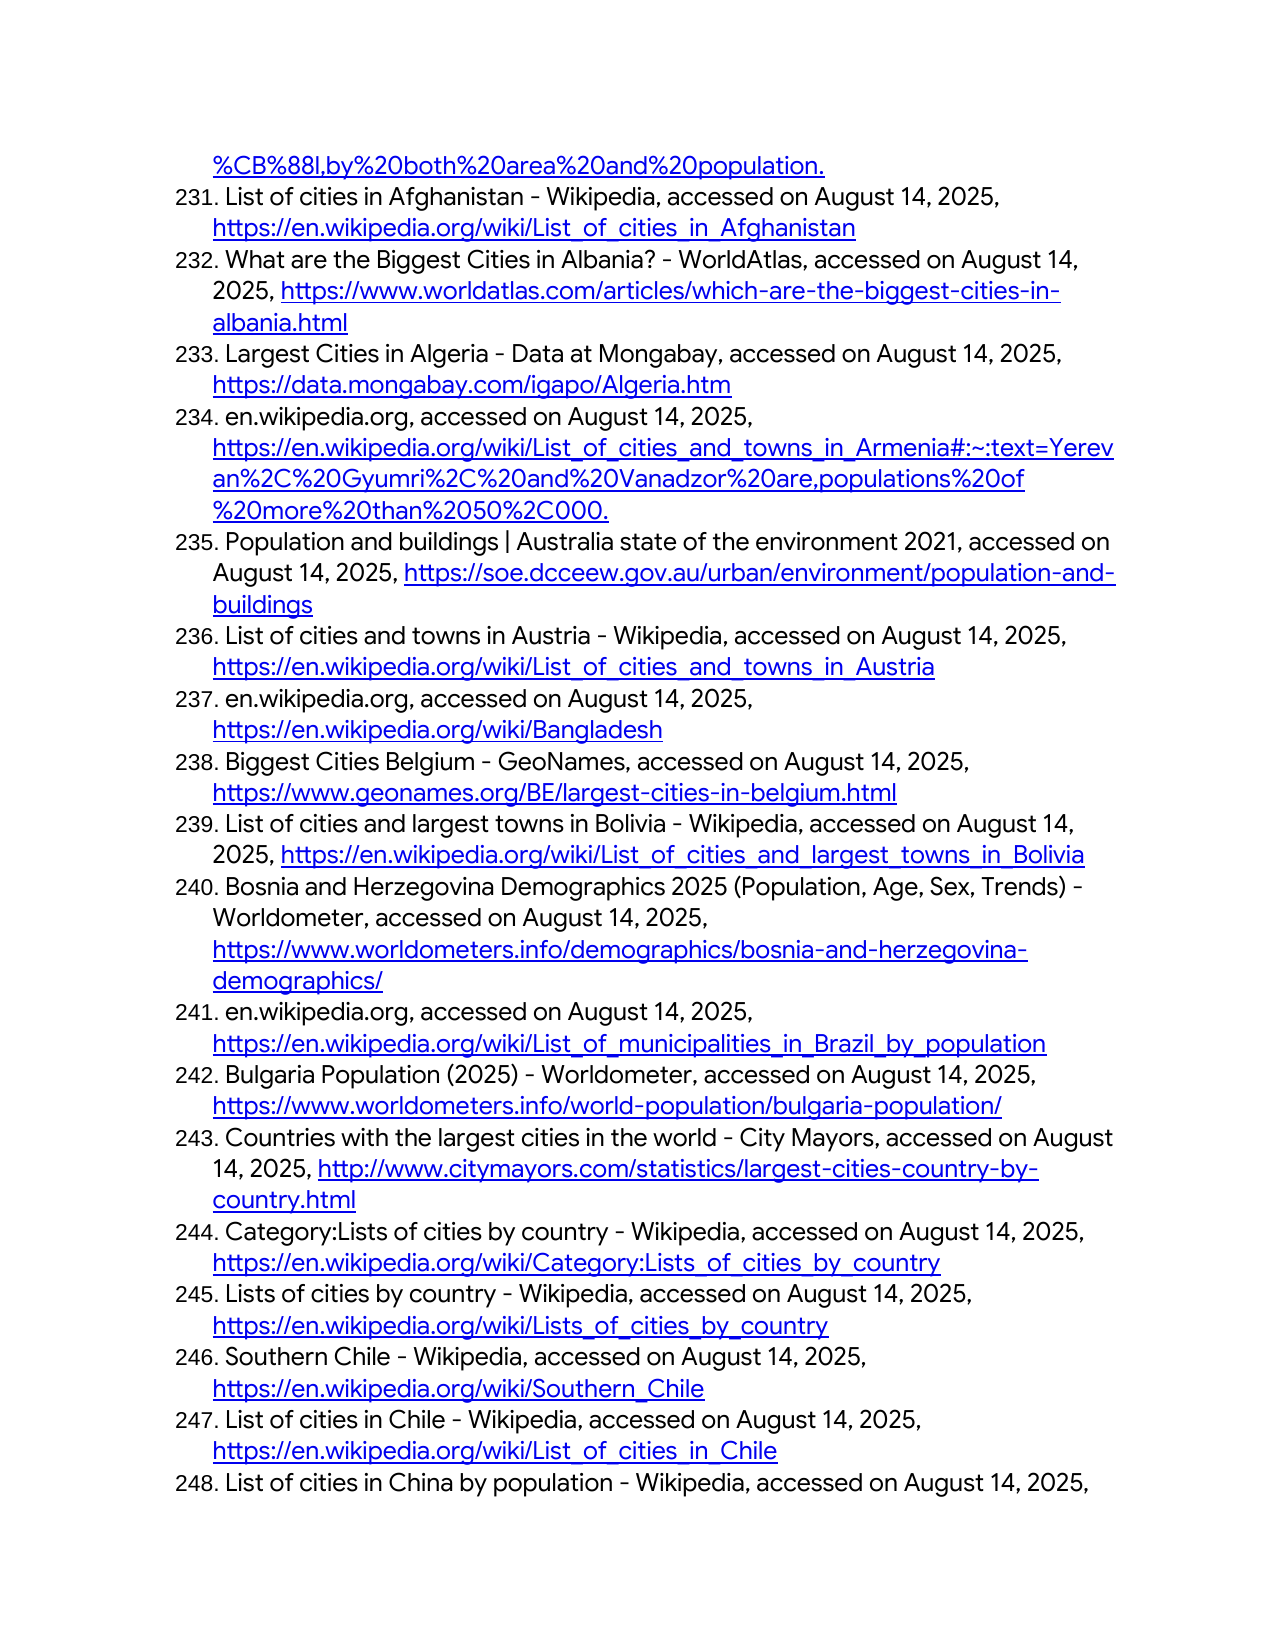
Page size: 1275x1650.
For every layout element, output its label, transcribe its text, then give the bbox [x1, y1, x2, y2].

list en.wikipedia.org, accessed on August 14, 2025, https://en.wikipedia.org/wiki/List_of_municipalities_in_Brazil_by_population [175, 997, 1125, 1059]
list en.wikipedia.org, accessed on August 14, 2025, https://en.wikipedia.org/wiki/Bangladesh [175, 683, 1125, 746]
list Southern Chile - Wikipedia, accessed on August 14, 2025, https://en.wikipedia.org/wiki/Southern_Chile [175, 1341, 1125, 1404]
list What are the Biggest Cities in Albania? - WorldAtlas, accessed on August 14, 2025, https://www.worldatlas.com/articles/which-are-the-biggest-cities-in-albania.html [175, 244, 1125, 338]
list Largest Cities in Algeria - Data at Mongabay, accessed on August 14, 2025, https://data.mongabay.com/igapo/Algeria.htm [175, 338, 1125, 401]
list en.wikipedia.org, accessed on August 14, 2025, https://en.wikipedia.org/wiki/List_of_cities_and_towns_in_Armenia#:~:text=Yerevan%2C%20Gyumri%2C%20and%20Vanadzor%20are,populations%20of%20more%20than%2050%2C000. [175, 401, 1125, 526]
list List of cities in Chile - Wikipedia, accessed on August 14, 2025, https://en.wikipedia.org/wiki/List_of_cities_in_Chile [175, 1404, 1125, 1467]
list Category:Lists of cities by country - Wikipedia, accessed on August 14, 2025, https://en.wikipedia.org/wiki/Category:Lists_of_cities_by_country [175, 1216, 1125, 1279]
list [175, 150, 1125, 181]
list Population and buildings | Australia state of the environment 2021, accessed on August 14, 2025, https://soe.dcceew.gov.au/urban/environment/population-and-buildings [175, 526, 1125, 620]
list List of cities and towns in Austria - Wikipedia, accessed on August 14, 2025, https://en.wikipedia.org/wiki/List_of_cities_and_towns_in_Austria [175, 620, 1125, 683]
list Countries with the largest cities in the world - City Mayors, accessed on August 14, 2025, http://www.citymayors.com/statistics/largest-cities-country-by-country.html [175, 1122, 1125, 1216]
list List of cities in Afghanistan - Wikipedia, accessed on August 14, 2025, https://en.wikipedia.org/wiki/List_of_cities_in_Afghanistan [175, 181, 1125, 244]
list Lists of cities by country - Wikipedia, accessed on August 14, 2025, https://en.wikipedia.org/wiki/Lists_of_cities_by_country [175, 1279, 1125, 1341]
list Bosnia and Herzegovina Demographics 2025 (Population, Age, Sex, Trends) - Worldometer, accessed on August 14, 2025, https://www.worldometers.info/demographics/bosnia-and-herzegovina-demographics/ [175, 871, 1125, 997]
list Biggest Cities Belgium - GeoNames, accessed on August 14, 2025, https://www.geonames.org/BE/largest-cities-in-belgium.html [175, 746, 1125, 808]
list List of cities and largest towns in Bolivia - Wikipedia, accessed on August 14, 2025, https://en.wikipedia.org/wiki/List_of_cities_and_largest_towns_in_Bolivia [175, 808, 1125, 871]
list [175, 1467, 1125, 1498]
list Bulgaria Population (2025) - Worldometer, accessed on August 14, 2025, https://www.worldometers.info/world-population/bulgaria-population/ [175, 1059, 1125, 1122]
